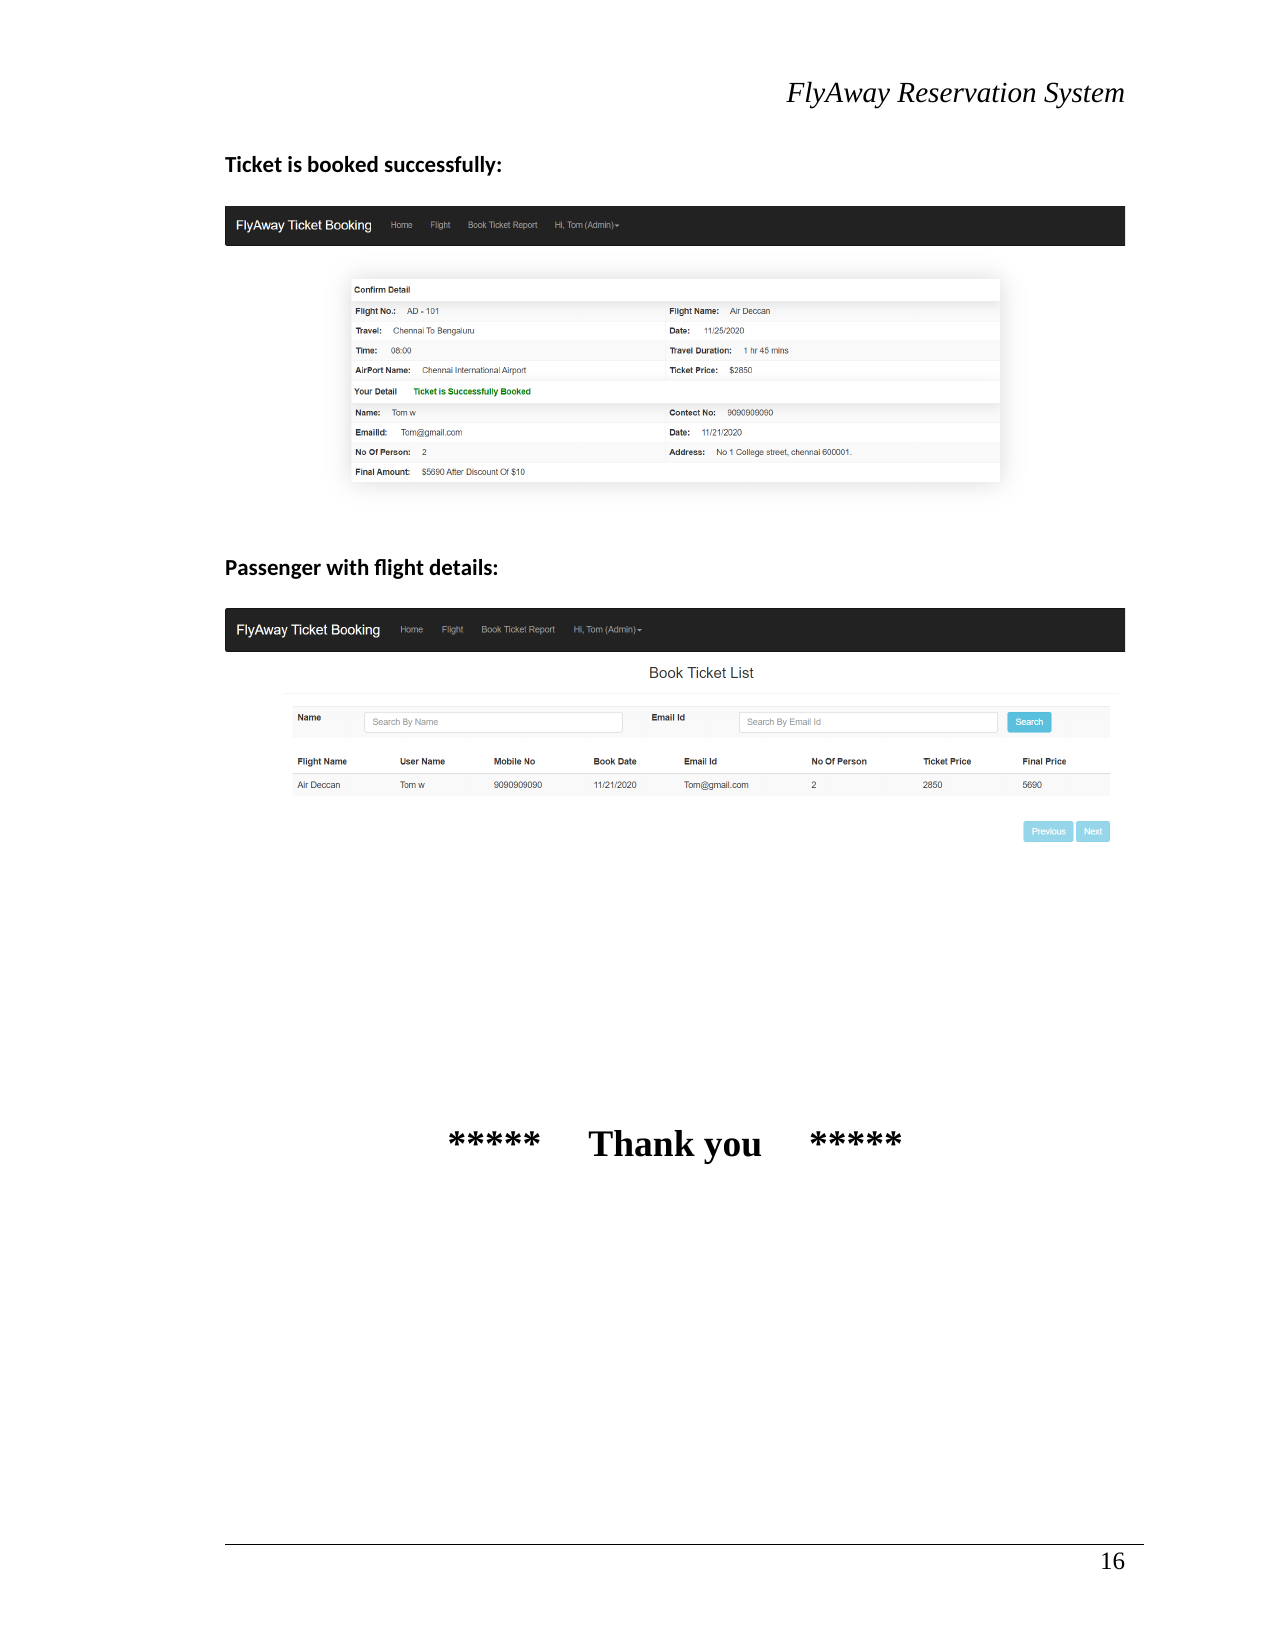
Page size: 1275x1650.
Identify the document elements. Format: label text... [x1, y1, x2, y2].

picture [225, 608, 1125, 921]
list ***** Thank you ***** [225, 1121, 1125, 1164]
list Ticket is booked successfully: [225, 150, 1125, 206]
list Passenger with flight details: [225, 553, 1125, 581]
picture [225, 206, 1125, 525]
